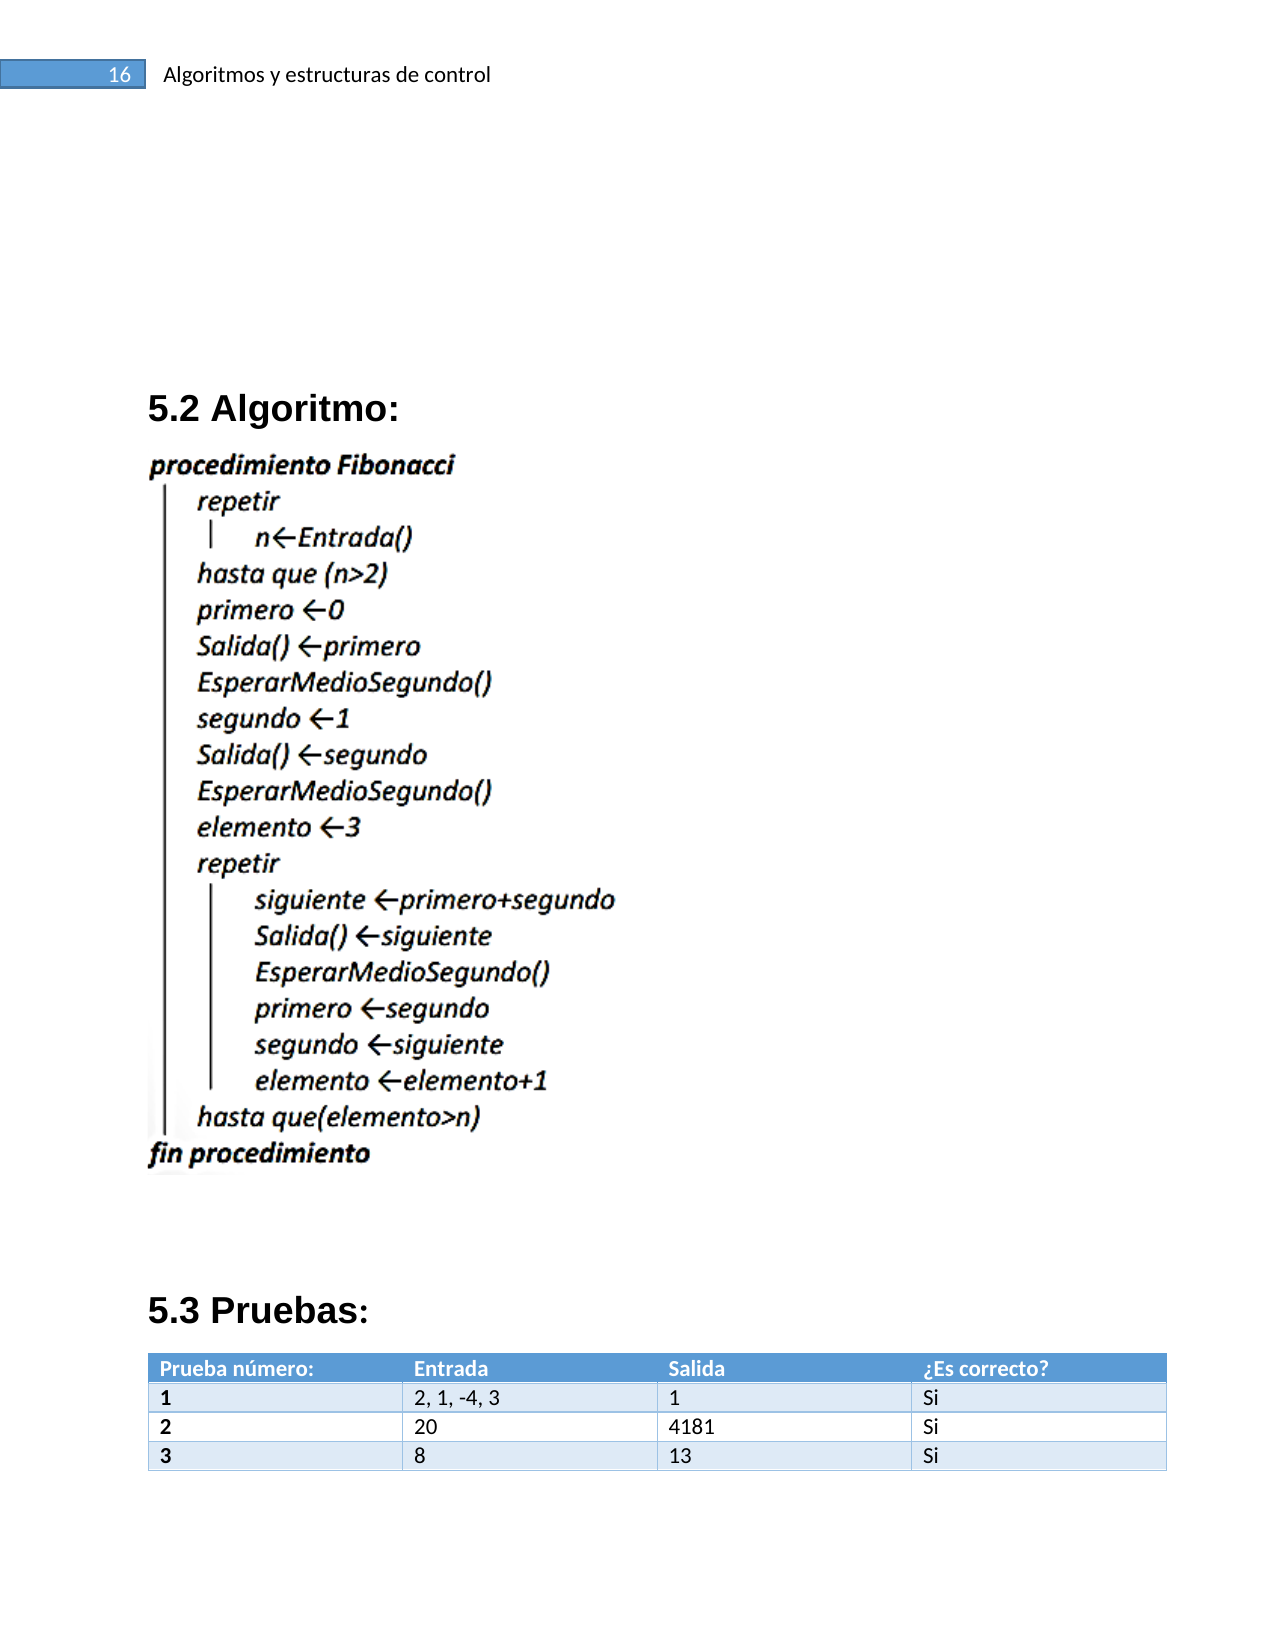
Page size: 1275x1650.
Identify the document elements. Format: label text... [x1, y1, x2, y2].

text 5.2 Algoritmo: [148, 386, 1167, 429]
table_header Entrada [403, 1354, 657, 1382]
table_cell 8 [403, 1442, 657, 1469]
picture [147, 449, 632, 1175]
table_cell 1 [658, 1384, 911, 1411]
table_cell 1 [149, 1384, 402, 1411]
table_cell 3 [149, 1442, 402, 1469]
table_cell 4181 [658, 1413, 911, 1441]
table_header Prueba número: [149, 1354, 402, 1382]
table_cell 2, 1, -4, 3 [403, 1384, 657, 1411]
table_cell 13 [658, 1442, 911, 1469]
table_cell 20 [403, 1413, 657, 1441]
text 5.3 Pruebas: [148, 1287, 1167, 1333]
table_header Salida [658, 1354, 911, 1382]
table_cell Si [912, 1384, 1166, 1411]
table_cell Si [912, 1413, 1166, 1441]
table_cell 2 [149, 1413, 402, 1441]
table_cell Si [912, 1442, 1166, 1469]
table_header ¿Es correcto? [912, 1354, 1166, 1382]
